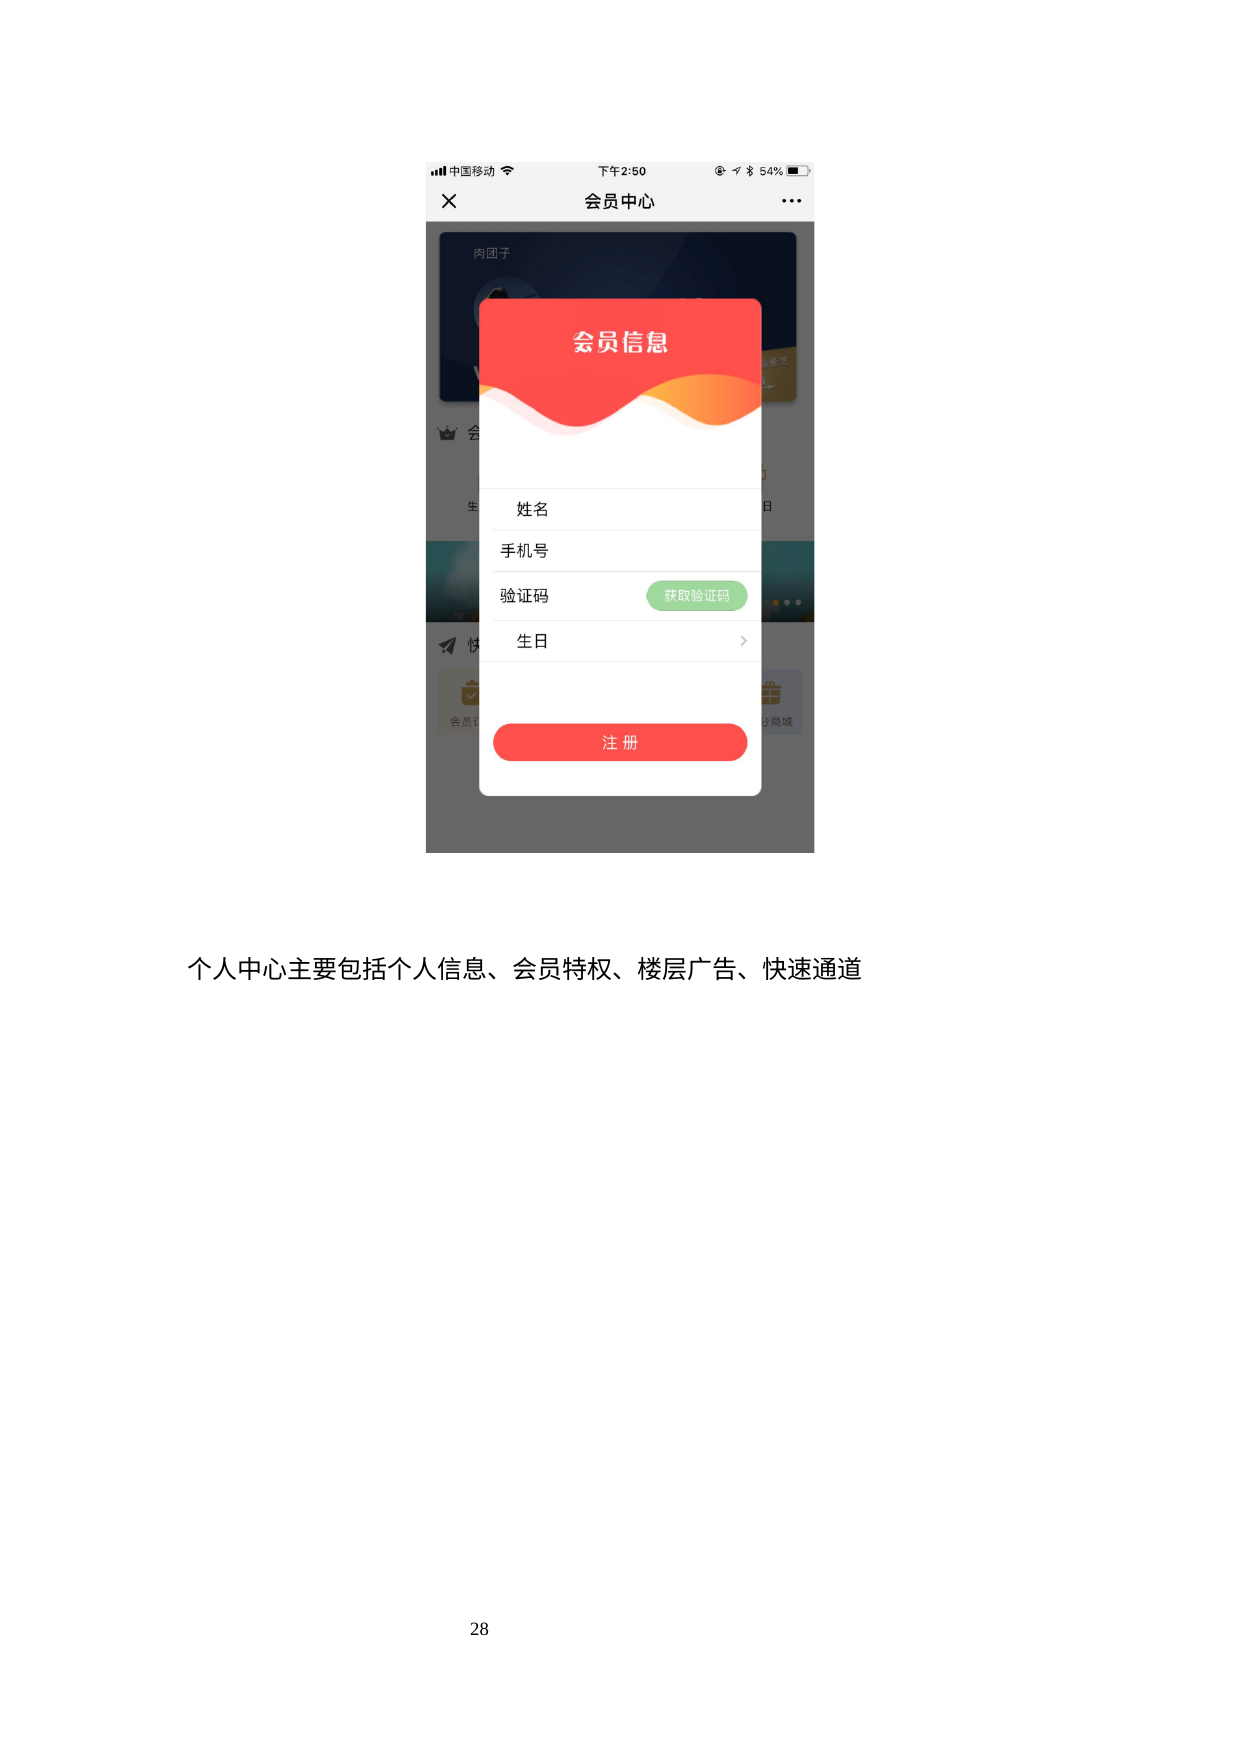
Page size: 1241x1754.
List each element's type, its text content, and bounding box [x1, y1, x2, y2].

text 个人中心主要包括个人信息、会员特权、楼层广告、快速通道 [187, 935, 1053, 1000]
picture [425, 162, 815, 853]
